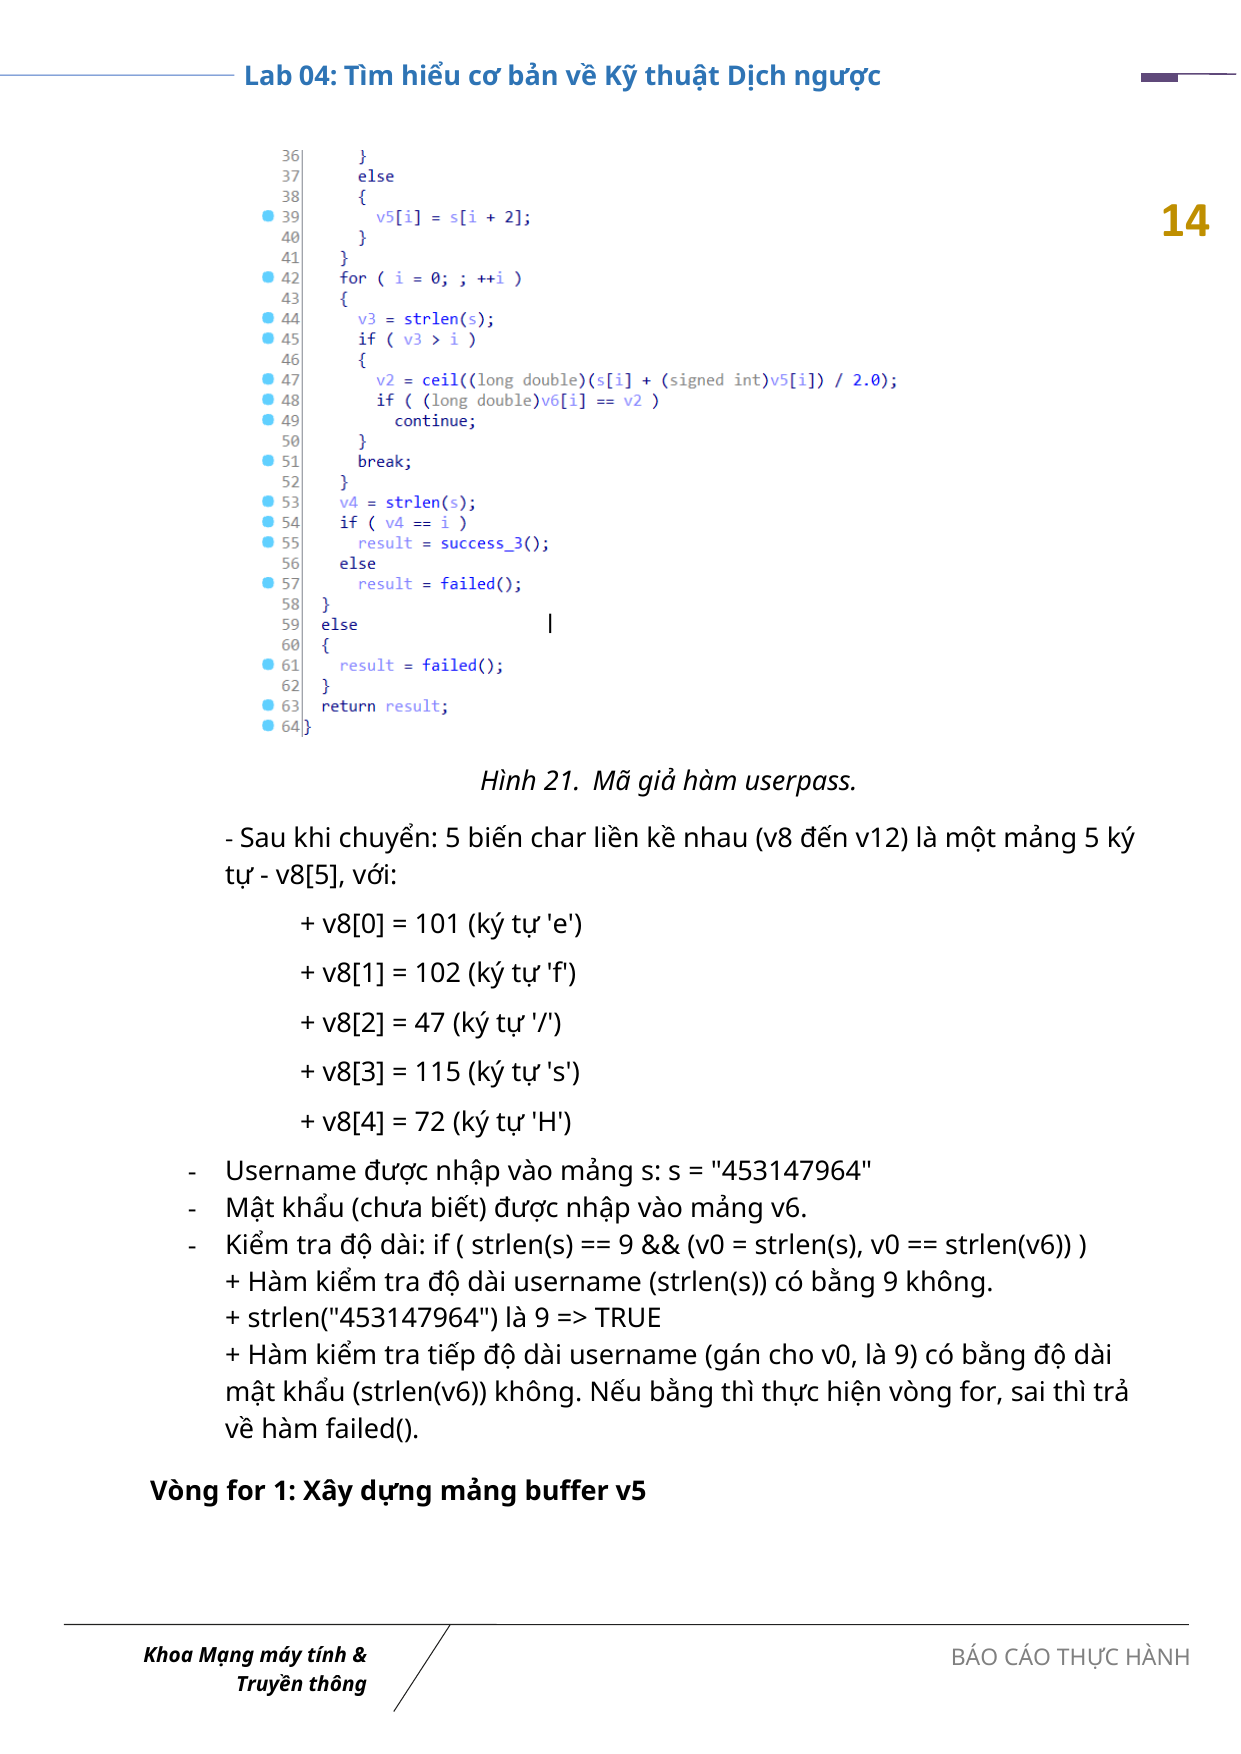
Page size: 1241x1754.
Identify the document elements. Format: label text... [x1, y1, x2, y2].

list + Hàm kiểm tra độ dài username (strlen(s)) có bằng 9 không. [225, 1262, 1153, 1299]
list + strlen("453147964") là 9 => TRUE [225, 1299, 1153, 1336]
text + v8[3] = 115 (ký tự 's') [300, 1053, 1153, 1089]
text Mã giả hàm userpass. [187, 762, 1153, 798]
text + v8[2] = 47 (ký tự '/') [300, 1003, 1153, 1040]
list Mật khẩu (chưa biết) được nhập vào mảng v6. [187, 1188, 1153, 1225]
text + v8[4] = 72 (ký tự 'H') [300, 1102, 1153, 1139]
picture [260, 150, 1043, 737]
text + v8[1] = 102 (ký tự 'f') [300, 954, 1153, 991]
list Kiểm tra độ dài: if ( strlen(s) == 9 && (v0 = strlen(s), v0 == strlen(v6)) ) [187, 1225, 1153, 1262]
list Username được nhập vào mảng s: s = "453147964" [187, 1151, 1153, 1188]
text Vòng for 1: Xây dựng mảng buffer v5 [150, 1471, 1153, 1508]
list + Hàm kiểm tra tiếp độ dài username (gán cho v0, là 9) có bằng độ dài mật khẩu (strlen(v6)) không. Nếu bằng thì thực hiện vòng for, sai thì trả về hàm failed(). [225, 1336, 1153, 1446]
list - Sau khi chuyển: 5 biến char liền kề nhau (v8 đến v12) là một mảng 5 ký tự - v8[5], với: [225, 818, 1153, 892]
text + v8[0] = 101 (ký tự 'e') [300, 904, 1153, 941]
